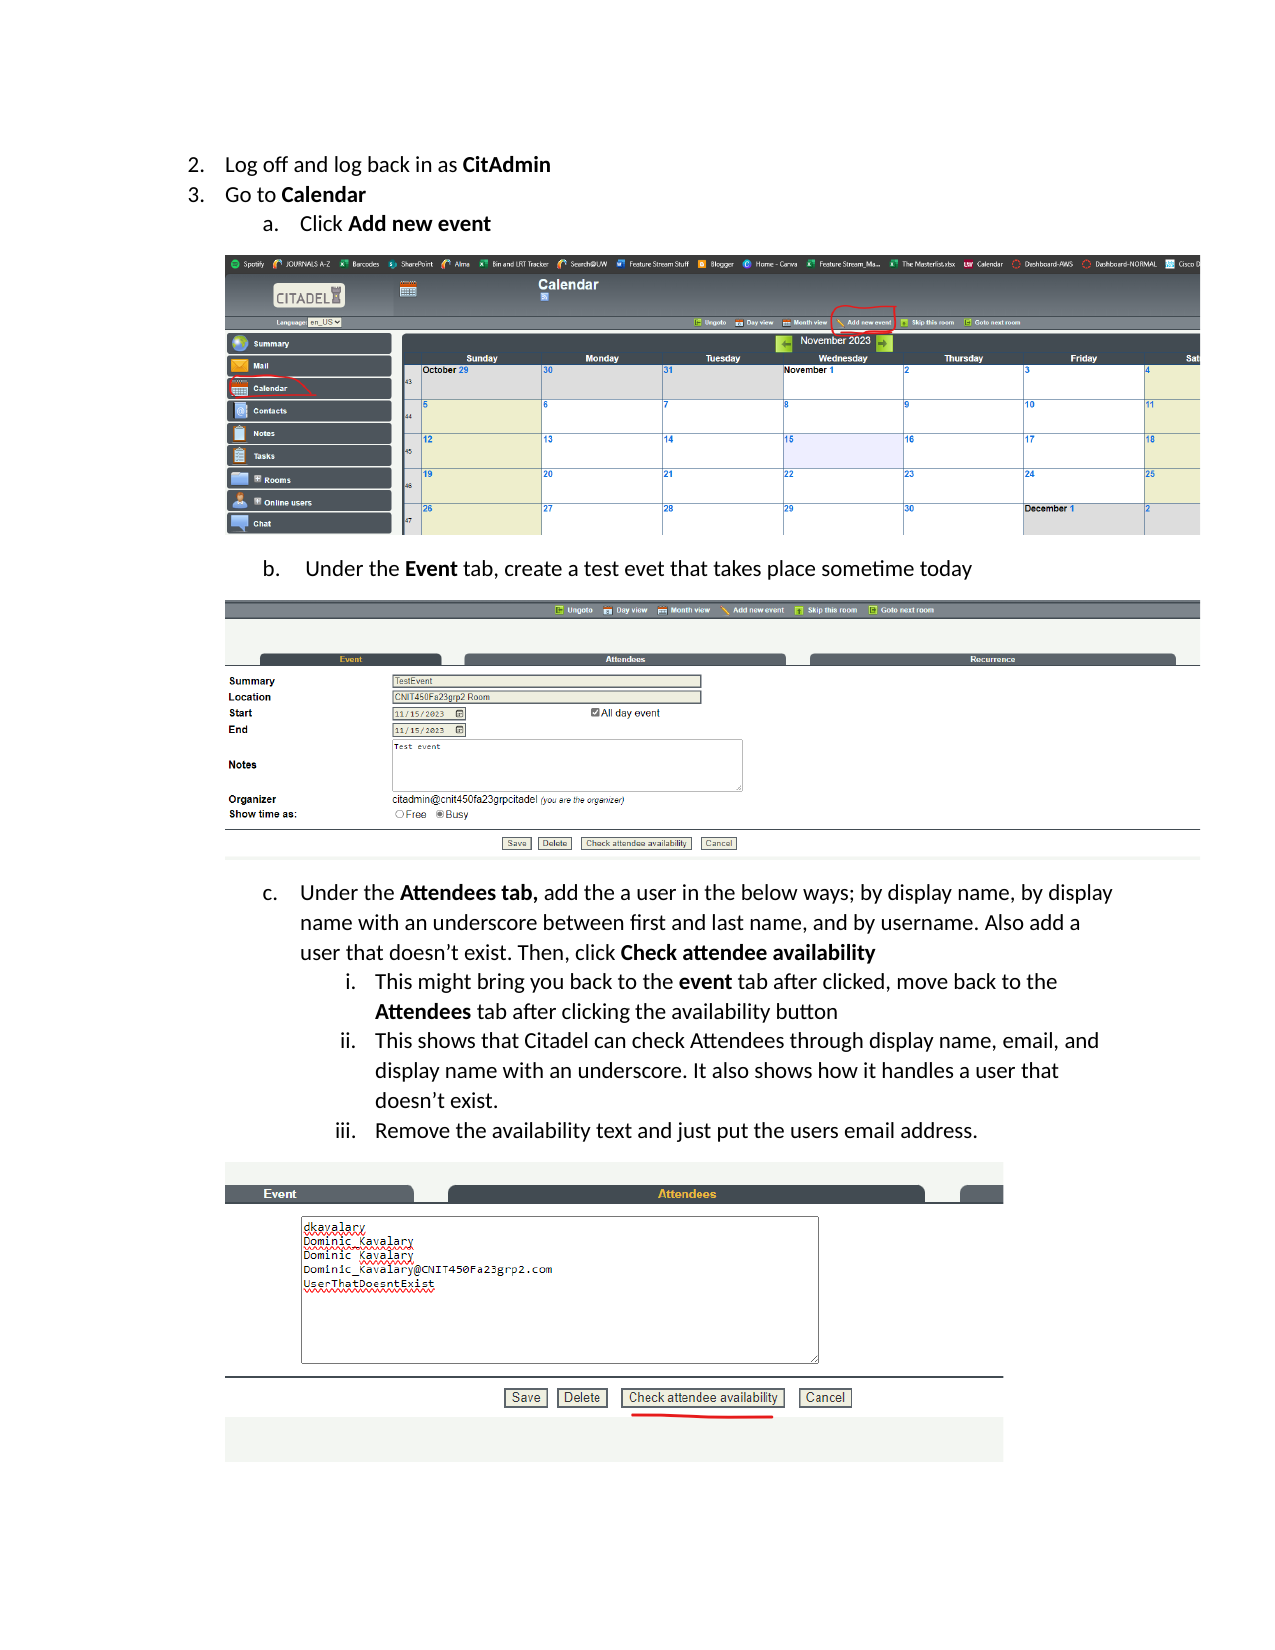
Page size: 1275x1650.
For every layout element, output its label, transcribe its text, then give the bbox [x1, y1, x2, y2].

list Under the Event tab, create a test evet that takes place sometime today [262, 554, 1125, 582]
list Go to Calendar [187, 180, 1125, 208]
picture [225, 1162, 1004, 1462]
list This shows that Citadel can check Attendees through display name, email, and display name with an underscore. It also shows how it handles a user that doesn’t exist. [356, 1027, 1125, 1114]
picture [225, 255, 1200, 535]
list Click Add new event [262, 209, 1125, 237]
list Under the Attendees tab, add the a user in the below ways; by display name, by display name with an underscore between first and last name, and by username. Also add a user that doesn’t exist. Then, click Check attendee availability [262, 878, 1125, 966]
list This might bring you back to the event tab after clicked, move back to the Attendees tab after clicking the availability button [356, 967, 1125, 1025]
list Remove the availability text and just put the users email address. [356, 1116, 1125, 1144]
picture [225, 600, 1200, 860]
list Log off and log back in as CitAdmin [187, 150, 1125, 178]
